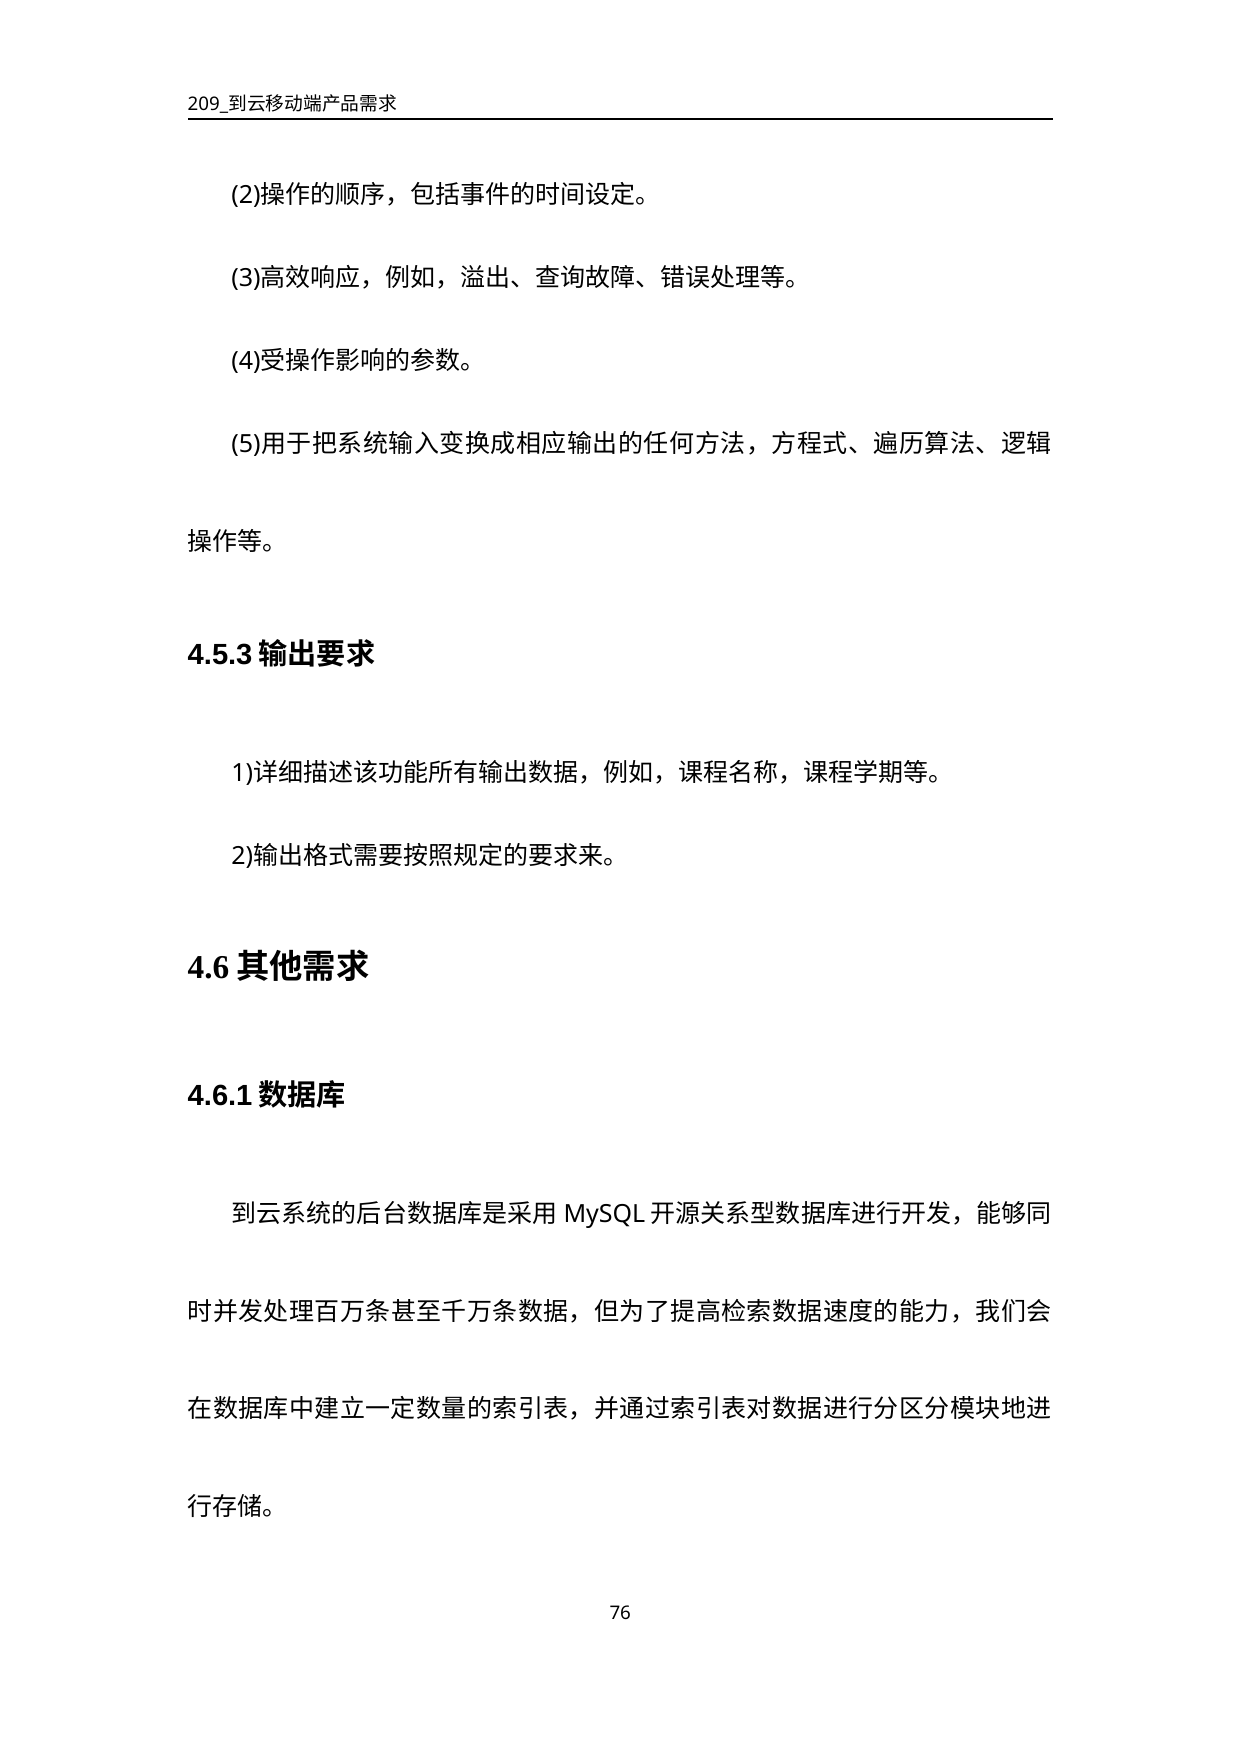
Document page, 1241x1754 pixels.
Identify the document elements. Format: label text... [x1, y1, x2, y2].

text 2)输出格式需要按照规定的要求来。 [187, 821, 1053, 886]
text (4)受操作影响的参数。 [187, 326, 1053, 391]
text 1)详细描述该功能所有输出数据，例如，课程名称，课程学期等。 [187, 738, 1053, 803]
subtitle 4.5.3输出要求 [187, 619, 1053, 684]
text (2)操作的顺序，包括事件的时间设定。 [187, 160, 1053, 225]
text (3)高效响应，例如，溢出、查询故障、错误处理等。 [187, 243, 1053, 308]
text 到云系统的后台数据库是采用MySQL开源关系型数据库进行开发，能够同时并发处理百万条甚至千万条数据，但为了提高检索数据速度的能力，我们会在数据库中建立一定数量的索引表，并通过索引表对数据进行分区分模块地进行存储。 [187, 1179, 1053, 1537]
subtitle 4.6其他需求 [187, 931, 1053, 996]
subtitle 4.6.1数据库 [187, 1060, 1053, 1125]
text (5)用于把系统输入变换成相应输出的任何方法，方程式、遍历算法、逻辑操作等。 [187, 409, 1053, 572]
